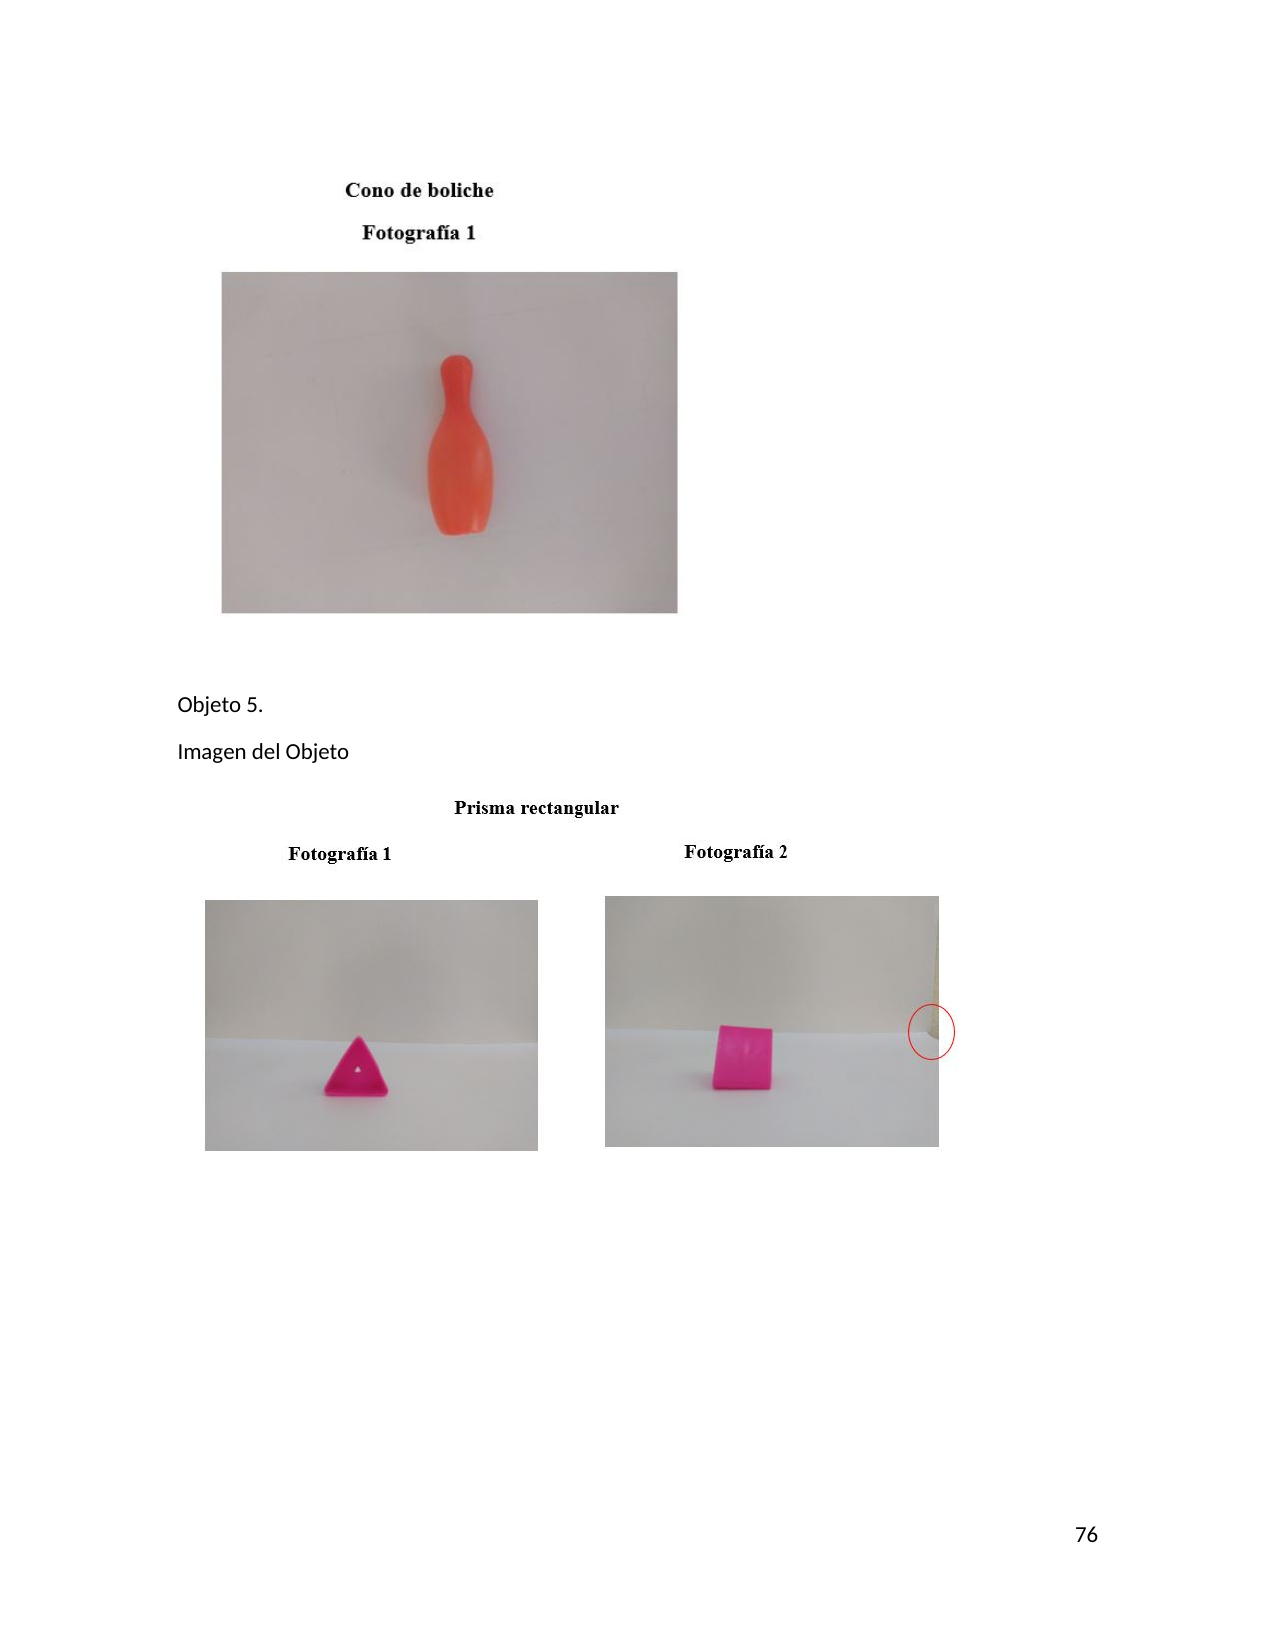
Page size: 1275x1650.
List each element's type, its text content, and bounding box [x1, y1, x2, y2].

text Imagen del Objeto [177, 737, 1098, 765]
picture [177, 147, 731, 671]
text Objeto 5. [177, 690, 1098, 718]
picture [177, 783, 986, 1223]
